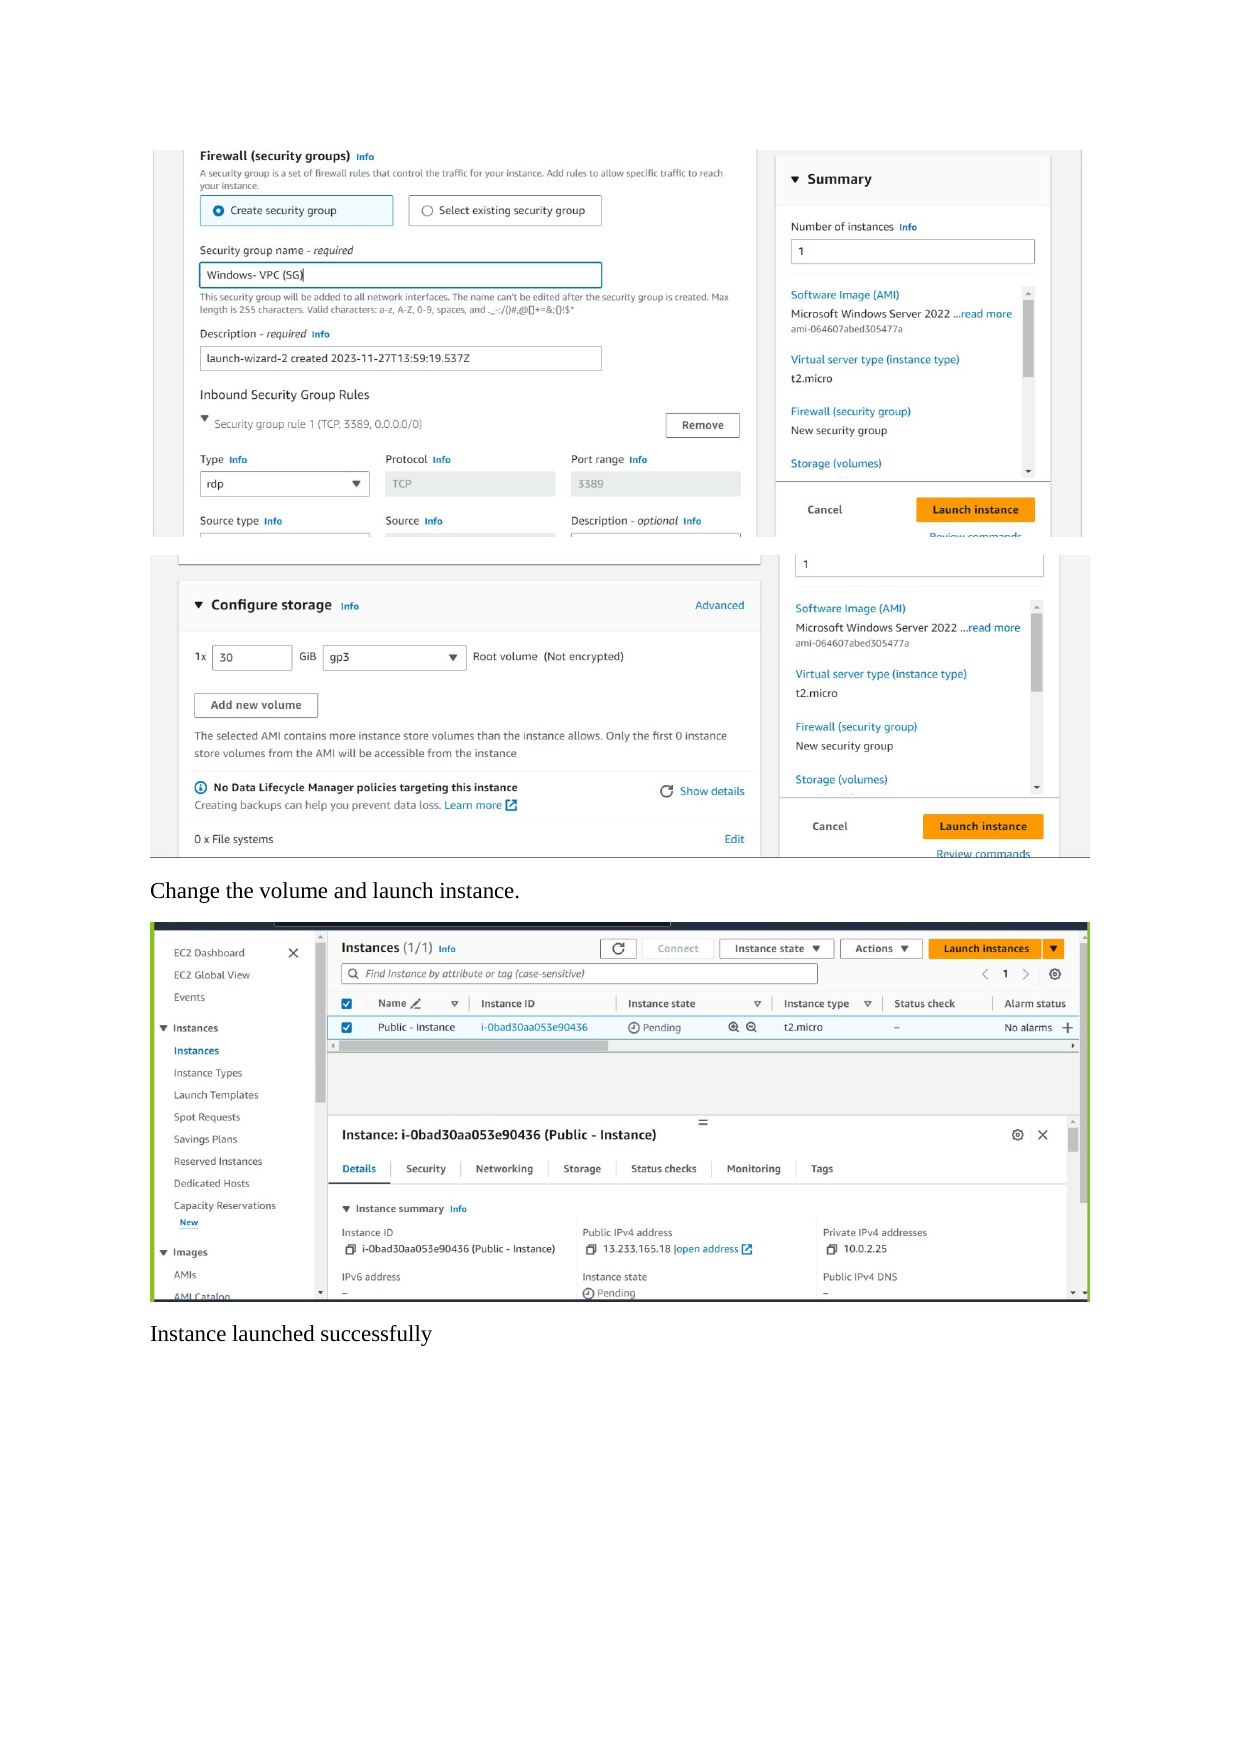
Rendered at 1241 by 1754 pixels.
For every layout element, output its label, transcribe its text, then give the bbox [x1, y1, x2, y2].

picture [150, 150, 1091, 537]
text Instance launched successfully [150, 1320, 1090, 1347]
picture [150, 555, 1091, 858]
text Change the volume and launch instance. [150, 877, 1090, 903]
picture [150, 922, 1091, 1302]
